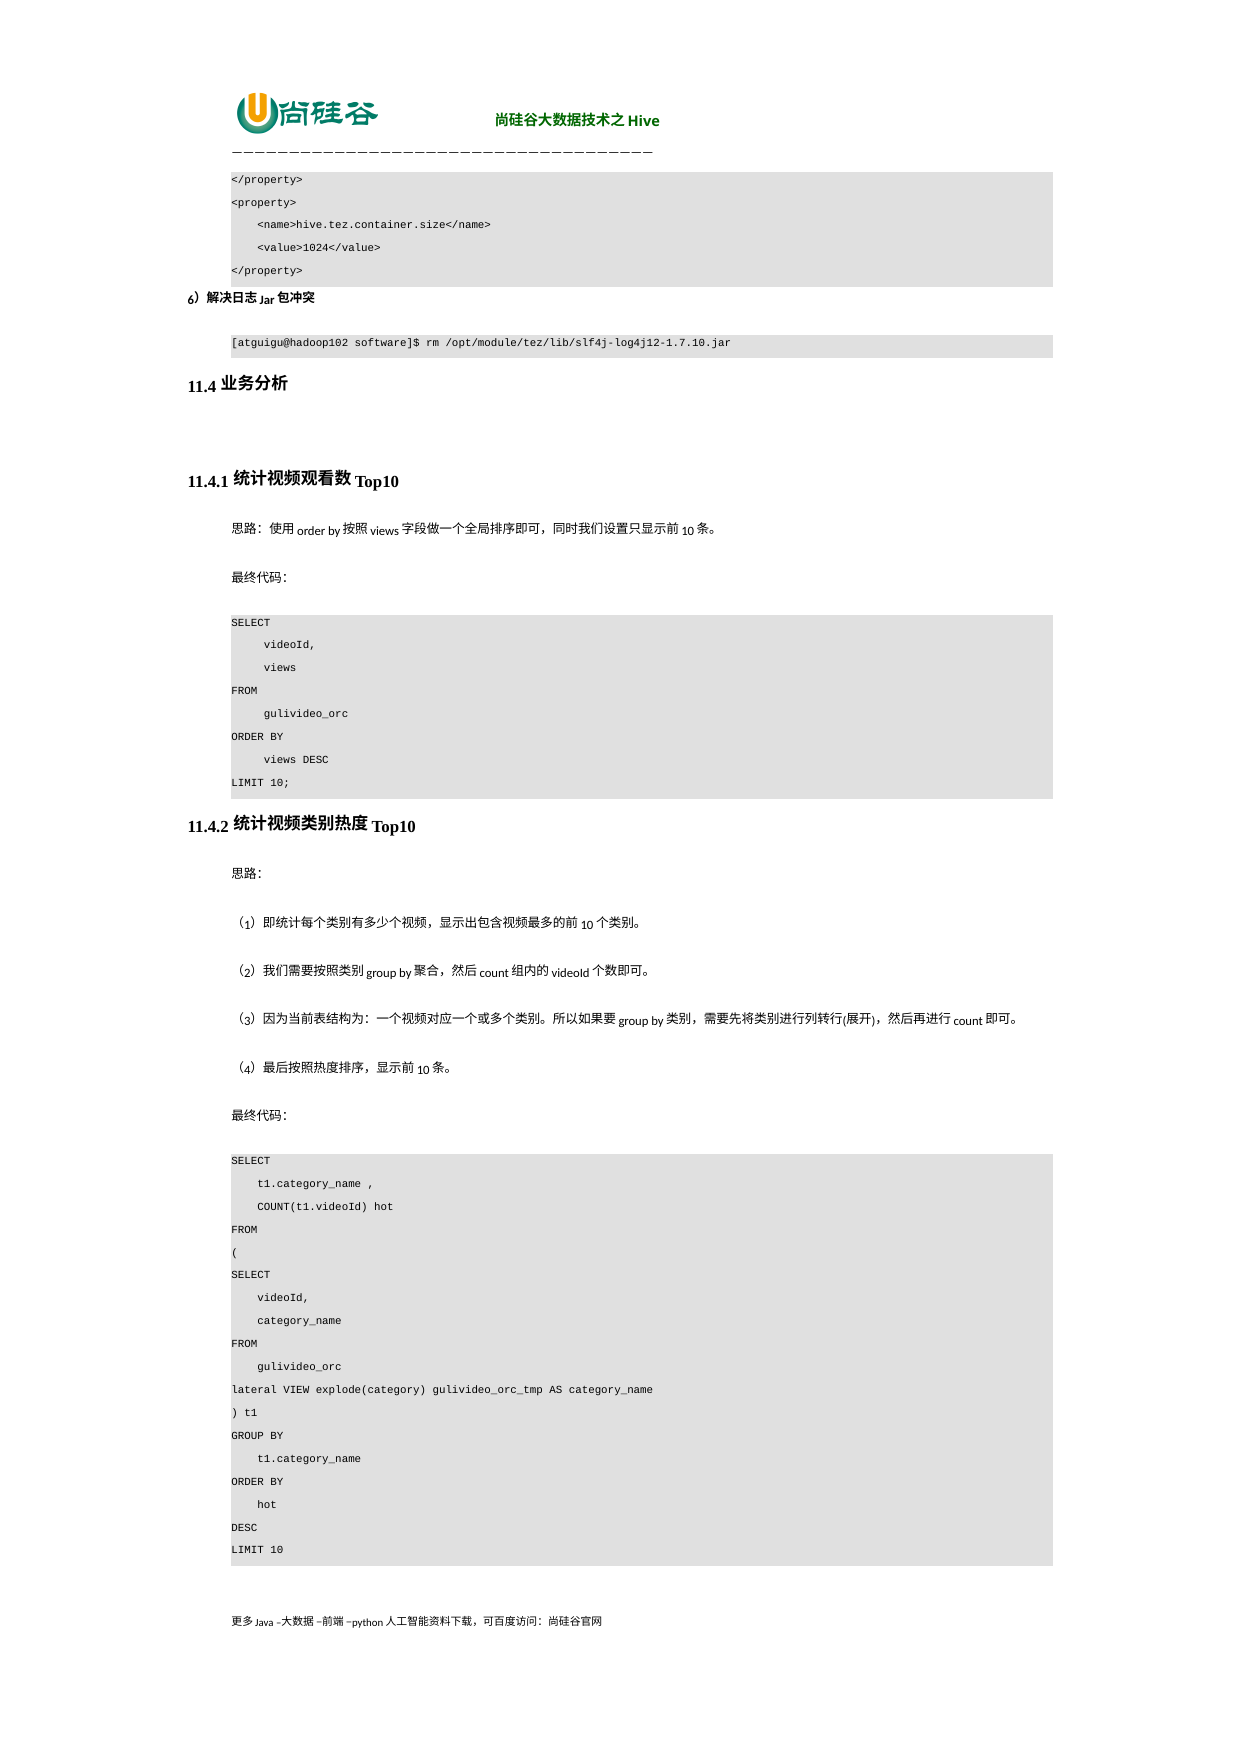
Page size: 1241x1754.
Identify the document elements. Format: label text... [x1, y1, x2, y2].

text 最终代码： [187, 567, 1053, 599]
text <name>hive.tez.container.size</name> [231, 218, 1053, 241]
picture [231, 88, 382, 138]
text gulivideo_orc [231, 707, 1053, 730]
text ) t1 [231, 1406, 1053, 1429]
text </property> [231, 172, 1053, 195]
text videoId, [231, 638, 1053, 661]
subtitle 11.4 业务分析 [187, 358, 1053, 423]
text lateral VIEW explode(category) gulivideo_orc_tmp AS category_name [231, 1383, 1053, 1406]
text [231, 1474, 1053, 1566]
text gulivideo_orc [231, 1360, 1053, 1383]
text LIMIT 10; [231, 776, 1053, 799]
text t1.category_name [231, 1452, 1053, 1474]
text FROM [231, 1337, 1053, 1360]
text 最终代码： [187, 1105, 1053, 1138]
text SELECT [231, 1268, 1053, 1291]
text videoId, [231, 1291, 1053, 1314]
text （4）最后按照热度排序，显示前10条。 [187, 1057, 1053, 1089]
text （3）因为当前表结构为：一个视频对应一个或多个类别。所以如果要group by类别，需要先将类别进行列转行(展开)，然后再进行count即可。 [187, 1009, 1053, 1041]
text FROM [231, 1222, 1053, 1245]
text <property> [231, 195, 1053, 218]
text t1.category_name , [231, 1177, 1053, 1199]
text SELECT [231, 1154, 1053, 1177]
text FROM [231, 684, 1053, 707]
text 6）解决日志Jar包冲突 [187, 287, 1053, 319]
text SELECT [231, 615, 1053, 638]
text views [231, 661, 1053, 684]
text GROUP BY [231, 1429, 1053, 1452]
text ORDER BY [231, 730, 1053, 753]
text （1）即统计每个类别有多少个视频，显示出包含视频最多的前10个类别。 [187, 912, 1053, 944]
text 思路： [187, 864, 1053, 896]
subtitle 11.4.1 统计视频观看数Top10 [187, 454, 1053, 519]
text （2）我们需要按照类别group by聚合，然后count组内的videoId个数即可。 [187, 960, 1053, 993]
text 思路：使用order by按照views字段做一个全局排序即可，同时我们设置只显示前10条。 [187, 519, 1053, 551]
text <value>1024</value> [231, 241, 1053, 264]
text category_name [231, 1314, 1053, 1337]
text ( [231, 1245, 1053, 1268]
text </property> [231, 264, 1053, 287]
text COUNT(t1.videoId) hot [231, 1199, 1053, 1222]
subtitle 11.4.2 统计视频类别热度Top10 [187, 799, 1053, 864]
text views DESC [231, 753, 1053, 776]
text [atguigu@hadoop102 software]$ rm /opt/module/tez/lib/slf4j-log4j12-1.7.10.jar [231, 335, 1053, 358]
